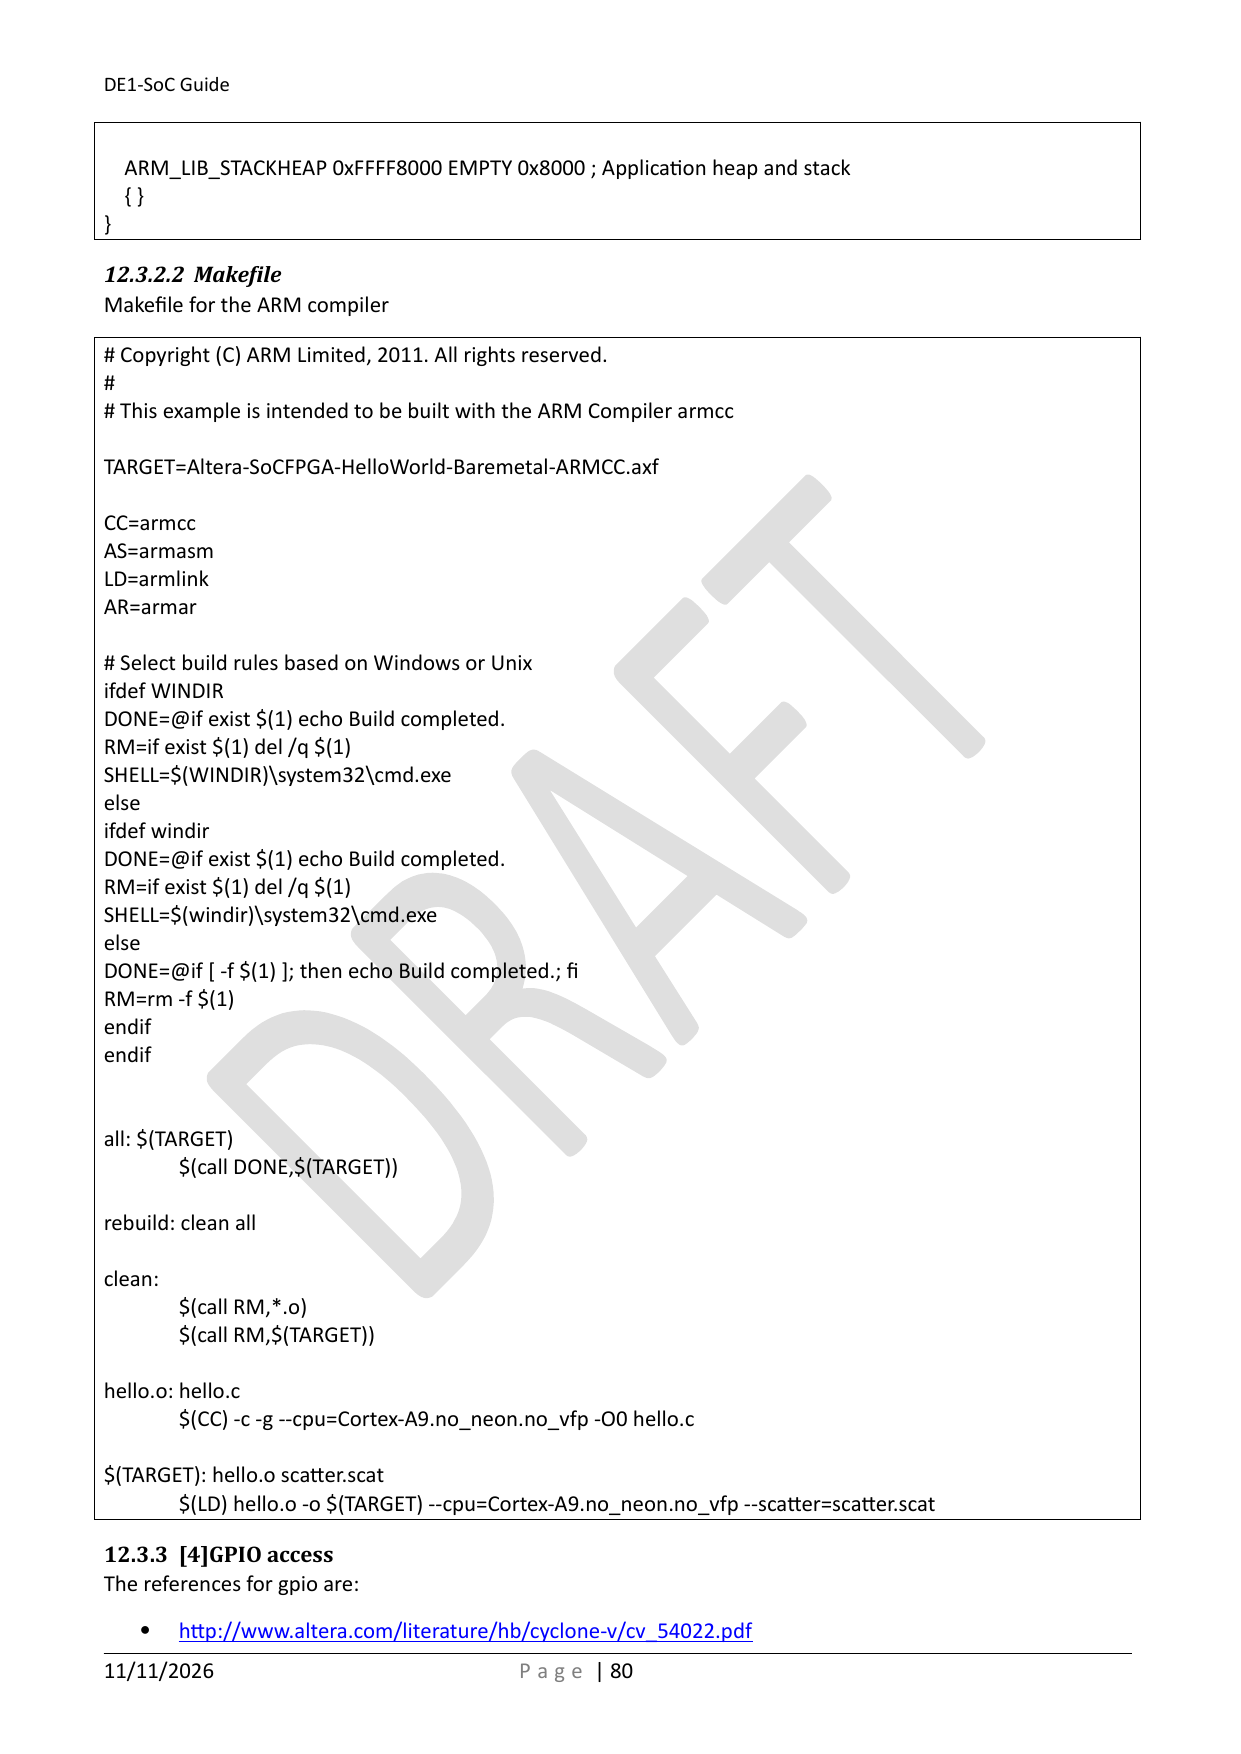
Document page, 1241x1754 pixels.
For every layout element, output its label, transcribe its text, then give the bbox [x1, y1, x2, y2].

text RM=if exist $(1) del /q $(1) [103, 732, 1132, 760]
text DONE=@if exist $(1) echo Build completed. [103, 704, 1132, 732]
text endif [103, 1040, 1132, 1068]
text CC=armcc [103, 508, 1132, 536]
subtitle GPIO access [103, 1541, 1132, 1567]
text $(call DONE,$(TARGET)) [103, 1152, 1132, 1180]
text Makefile for the ARM compiler [103, 290, 1132, 318]
text $(call RM,$(TARGET)) [103, 1321, 1132, 1348]
text hello.o: hello.c [103, 1377, 1132, 1404]
text SHELL=$(WINDIR)\system32\cmd.exe [103, 760, 1132, 788]
text The references for gpio are: [103, 1569, 1132, 1598]
text TARGET=Altera-SoCFPGA-HelloWorld-Baremetal-ARMCC.axf [103, 452, 1132, 480]
text # This example is intended to be built with the ARM Compiler armcc [103, 396, 1132, 424]
text all: $(TARGET) [103, 1124, 1132, 1152]
text { } [103, 181, 1132, 206]
text ifdef WINDIR [103, 676, 1132, 704]
text else [103, 928, 1132, 956]
text clean: [103, 1264, 1132, 1292]
subtitle Makefile [103, 261, 1132, 288]
text ARM_LIB_STACKHEAP 0xFFFF8000 EMPTY 0x8000 ; Application heap and stack [103, 153, 1132, 181]
text # Copyright (C) ARM Limited, 2011. All rights reserved. [95, 338, 1140, 368]
text } [95, 206, 1140, 239]
text $(CC) -c -g --cpu=Cortex-A9.no_neon.no_vfp -O0 hello.c [103, 1404, 1132, 1433]
text # Select build rules based on Windows or Unix [103, 648, 1132, 676]
text LD=armlink [103, 564, 1132, 592]
text SHELL=$(windir)\system32\cmd.exe [103, 900, 1132, 928]
text AS=armasm [103, 536, 1132, 564]
text else [103, 788, 1132, 816]
text endif [103, 1012, 1132, 1040]
text # [103, 368, 1132, 396]
text $(TARGET): hello.o scatter.scat [103, 1461, 1132, 1486]
text DONE=@if [ -f $(1) ]; then echo Build completed.; fi [103, 956, 1132, 984]
text ifdef windir [103, 816, 1132, 844]
text RM=if exist $(1) del /q $(1) [103, 872, 1132, 900]
text AR=armar [103, 592, 1132, 620]
text RM=rm -f $(1) [103, 984, 1132, 1012]
text rebuild: clean all [103, 1208, 1132, 1236]
text DONE=@if exist $(1) echo Build completed. [103, 844, 1132, 872]
text $(call RM,*.o) [103, 1292, 1132, 1321]
text $(LD) hello.o -o $(TARGET) --cpu=Cortex-A9.no_neon.no_vfp --scatter=scatter.scat [95, 1486, 1140, 1519]
list http://www.altera.com/literature/hb/cyclone-v/cv_54022.pdf [141, 1616, 1132, 1644]
